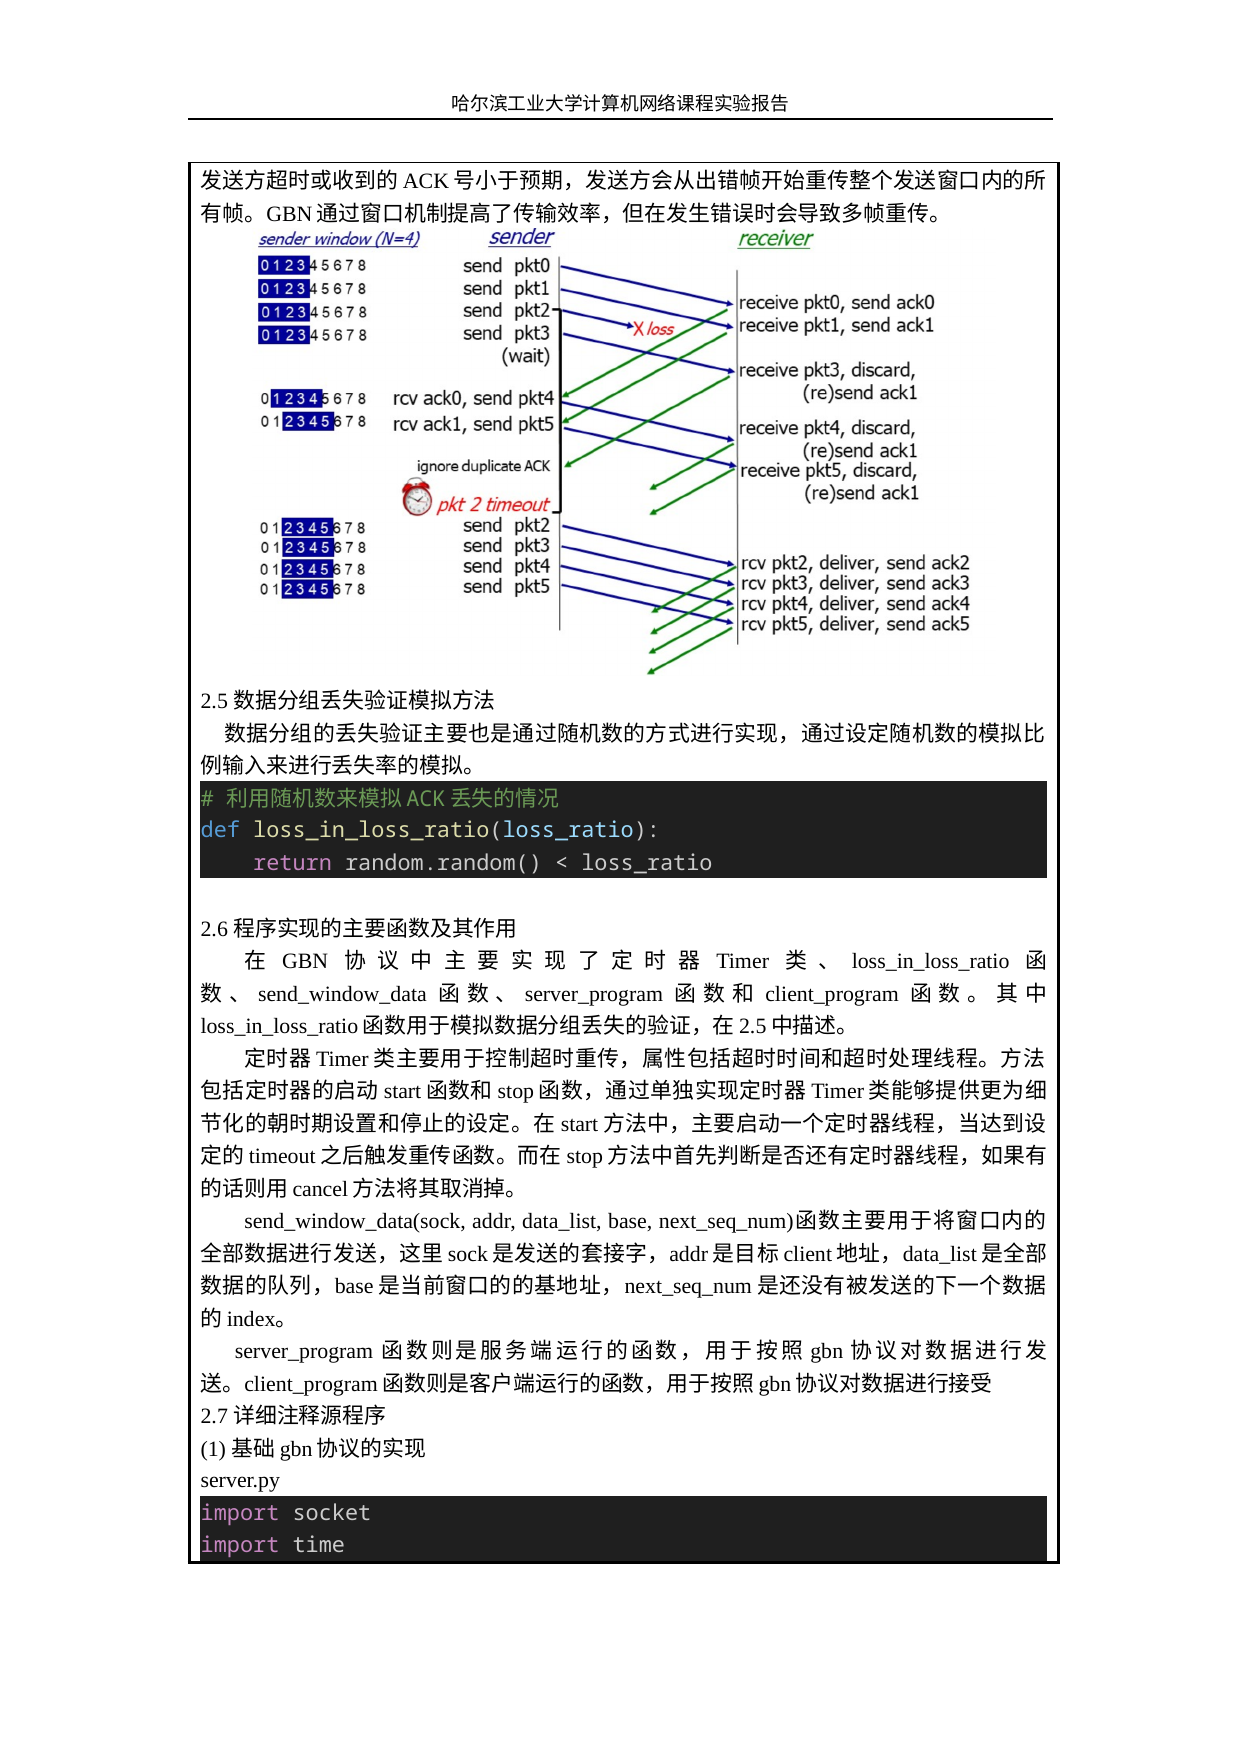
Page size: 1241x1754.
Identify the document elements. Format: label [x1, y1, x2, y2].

picture [251, 228, 997, 676]
table_cell [191, 163, 1057, 1561]
